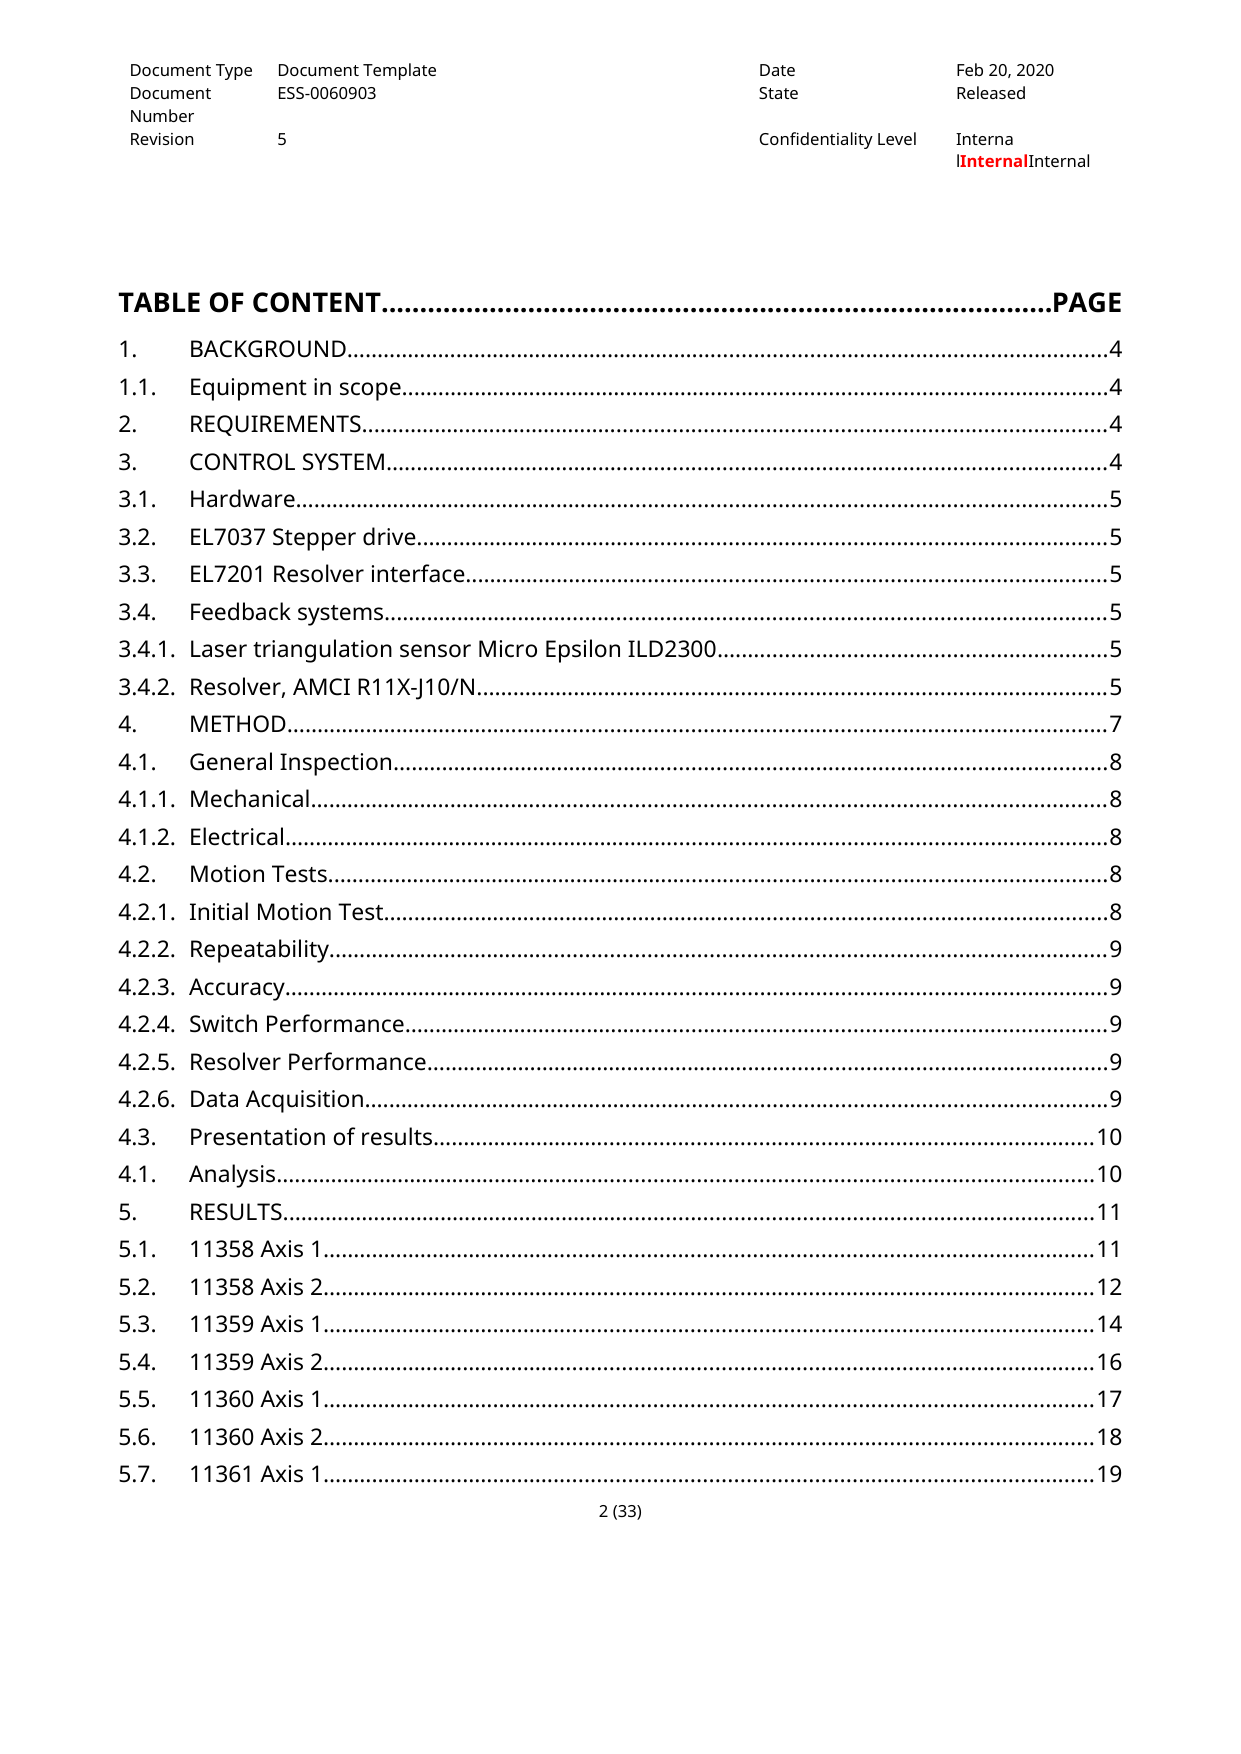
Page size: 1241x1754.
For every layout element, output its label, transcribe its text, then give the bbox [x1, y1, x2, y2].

text 5.5. 11360 Axis 1 17 [118, 1383, 1122, 1414]
text 3.1. Hardware 5 [118, 483, 1122, 514]
text 3.2. EL7037 Stepper drive 5 [118, 521, 1122, 552]
text 4.2.1. Initial Motion Test 8 [118, 896, 1122, 927]
text 3.3. EL7201 Resolver interface 5 [118, 558, 1122, 589]
text 3.4. Feedback systems 5 [118, 596, 1122, 627]
subtitle TABLE OF CONTENT PAGE [118, 284, 1122, 321]
text 4.1.1. Mechanical 8 [118, 783, 1122, 814]
text 4.1. General Inspection 8 [118, 746, 1122, 777]
text 5.7. 11361 Axis 1 19 [118, 1458, 1122, 1489]
text 4.1.2. Electrical 8 [118, 821, 1122, 852]
text 3.4.2. Resolver, AMCI R11X-J10/N 5 [118, 671, 1122, 702]
text 4.2. Motion Tests 8 [118, 858, 1122, 889]
text 4.2.5. Resolver Performance 9 [118, 1046, 1122, 1077]
text 4.1. Analysis 10 [118, 1158, 1122, 1189]
text 4.3. Presentation of results 10 [118, 1121, 1122, 1152]
text 1.1. Equipment in scope 4 [118, 371, 1122, 402]
text 3.4.1. Laser triangulation sensor Micro Epsilon ILD2300 5 [118, 633, 1122, 664]
text 5. Results 11 [118, 1196, 1122, 1227]
text 4.2.3. Accuracy 9 [118, 971, 1122, 1002]
text 2. Requirements 4 [118, 408, 1122, 439]
text 4.2.2. Repeatability 9 [118, 933, 1122, 964]
text 4.2.6. Data Acquisition 9 [118, 1083, 1122, 1114]
text 4.2.4. Switch Performance 9 [118, 1008, 1122, 1039]
text 5.2. 11358 Axis 2 12 [118, 1271, 1122, 1302]
text 1. Background 4 [118, 333, 1122, 364]
text 5.1. 11358 Axis 1 11 [118, 1233, 1122, 1264]
text 5.6. 11360 Axis 2 18 [118, 1421, 1122, 1452]
text 4. METHOD 7 [118, 708, 1122, 739]
text 3. CONTROL SYSTEM 4 [118, 446, 1122, 477]
text 5.3. 11359 Axis 1 14 [118, 1308, 1122, 1339]
text 5.4. 11359 Axis 2 16 [118, 1346, 1122, 1377]
